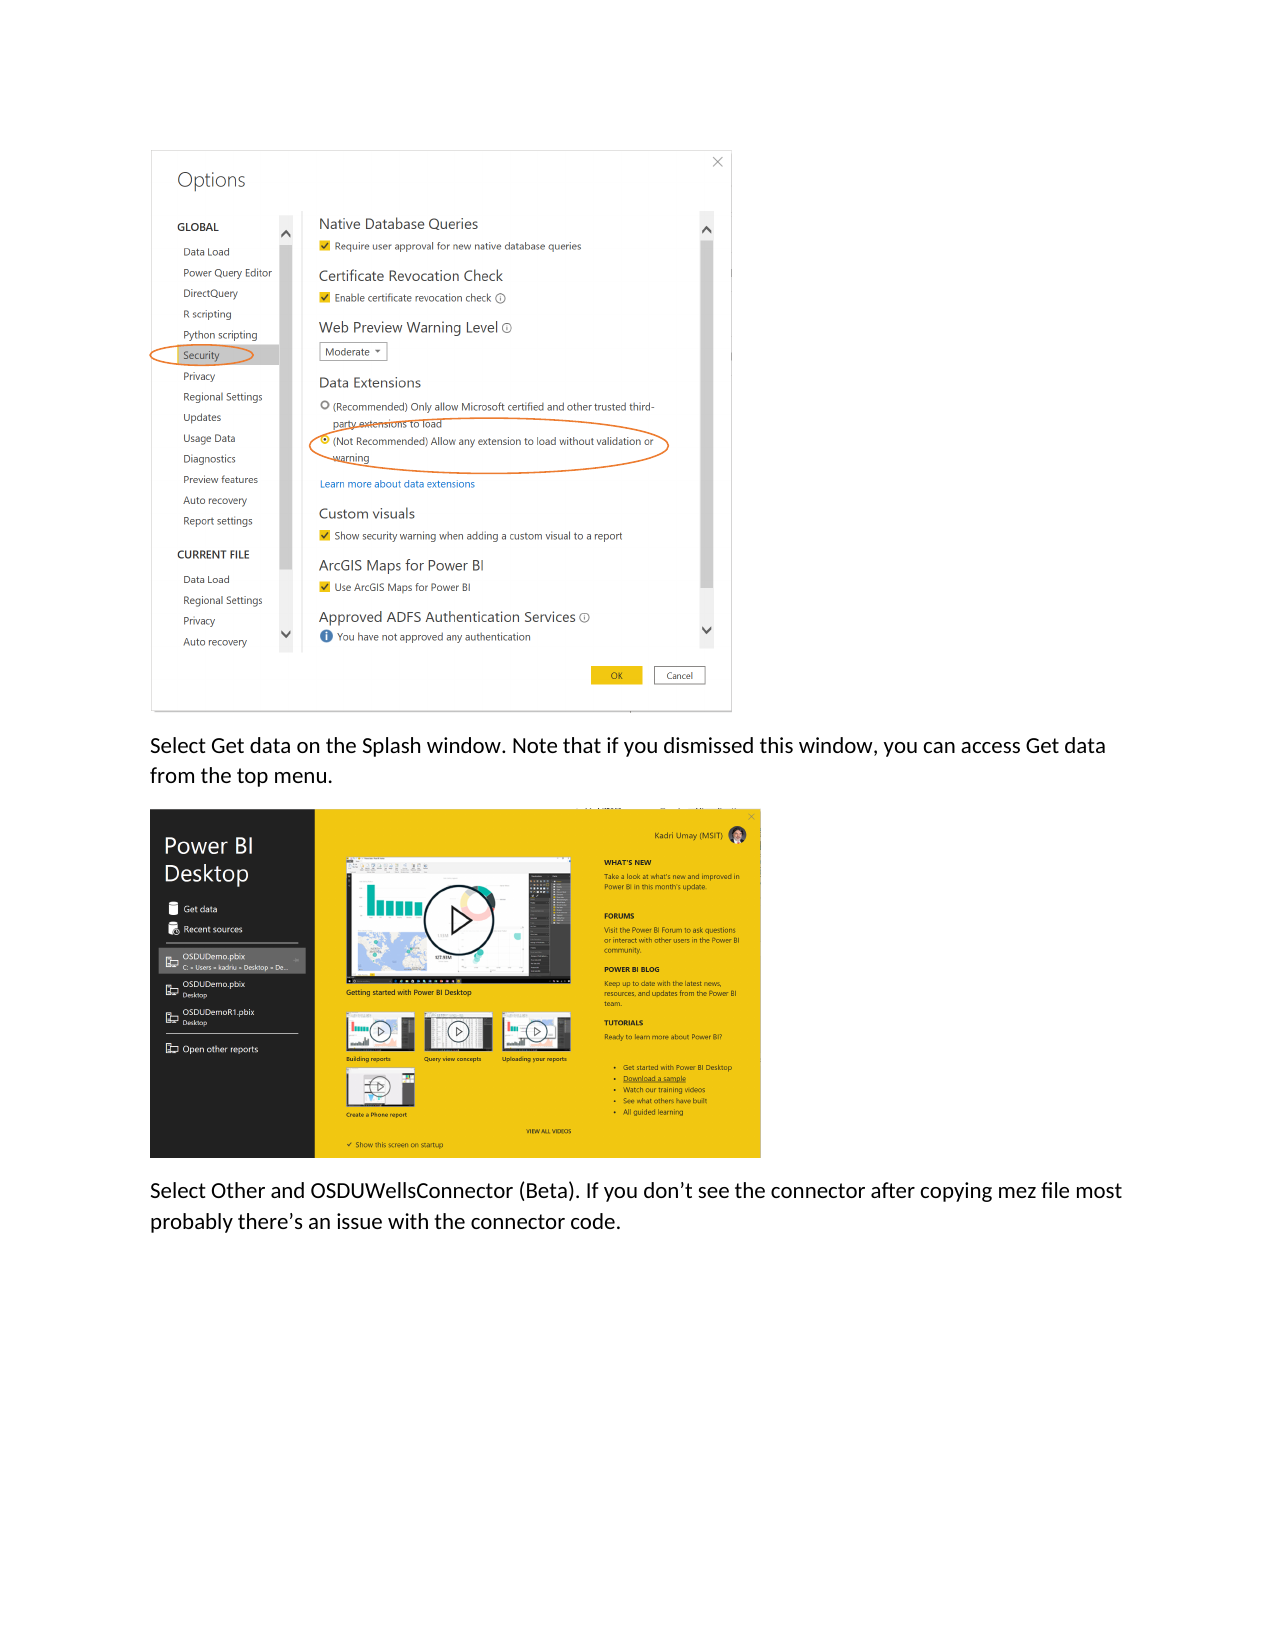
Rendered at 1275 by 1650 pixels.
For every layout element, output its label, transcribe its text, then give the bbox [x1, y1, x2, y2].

picture [152, 346, 251, 364]
text Select Other and OSDUWellsConnector (Beta). If you don’t see the connector after copying mez file most probably there’s an issue with the connector code. [150, 1177, 1125, 1235]
text Select Get data on the Splash window. Note that if you dismissed this window, you can access Get data from the top menu. [150, 731, 1125, 789]
picture [150, 808, 761, 1158]
picture [150, 150, 732, 713]
